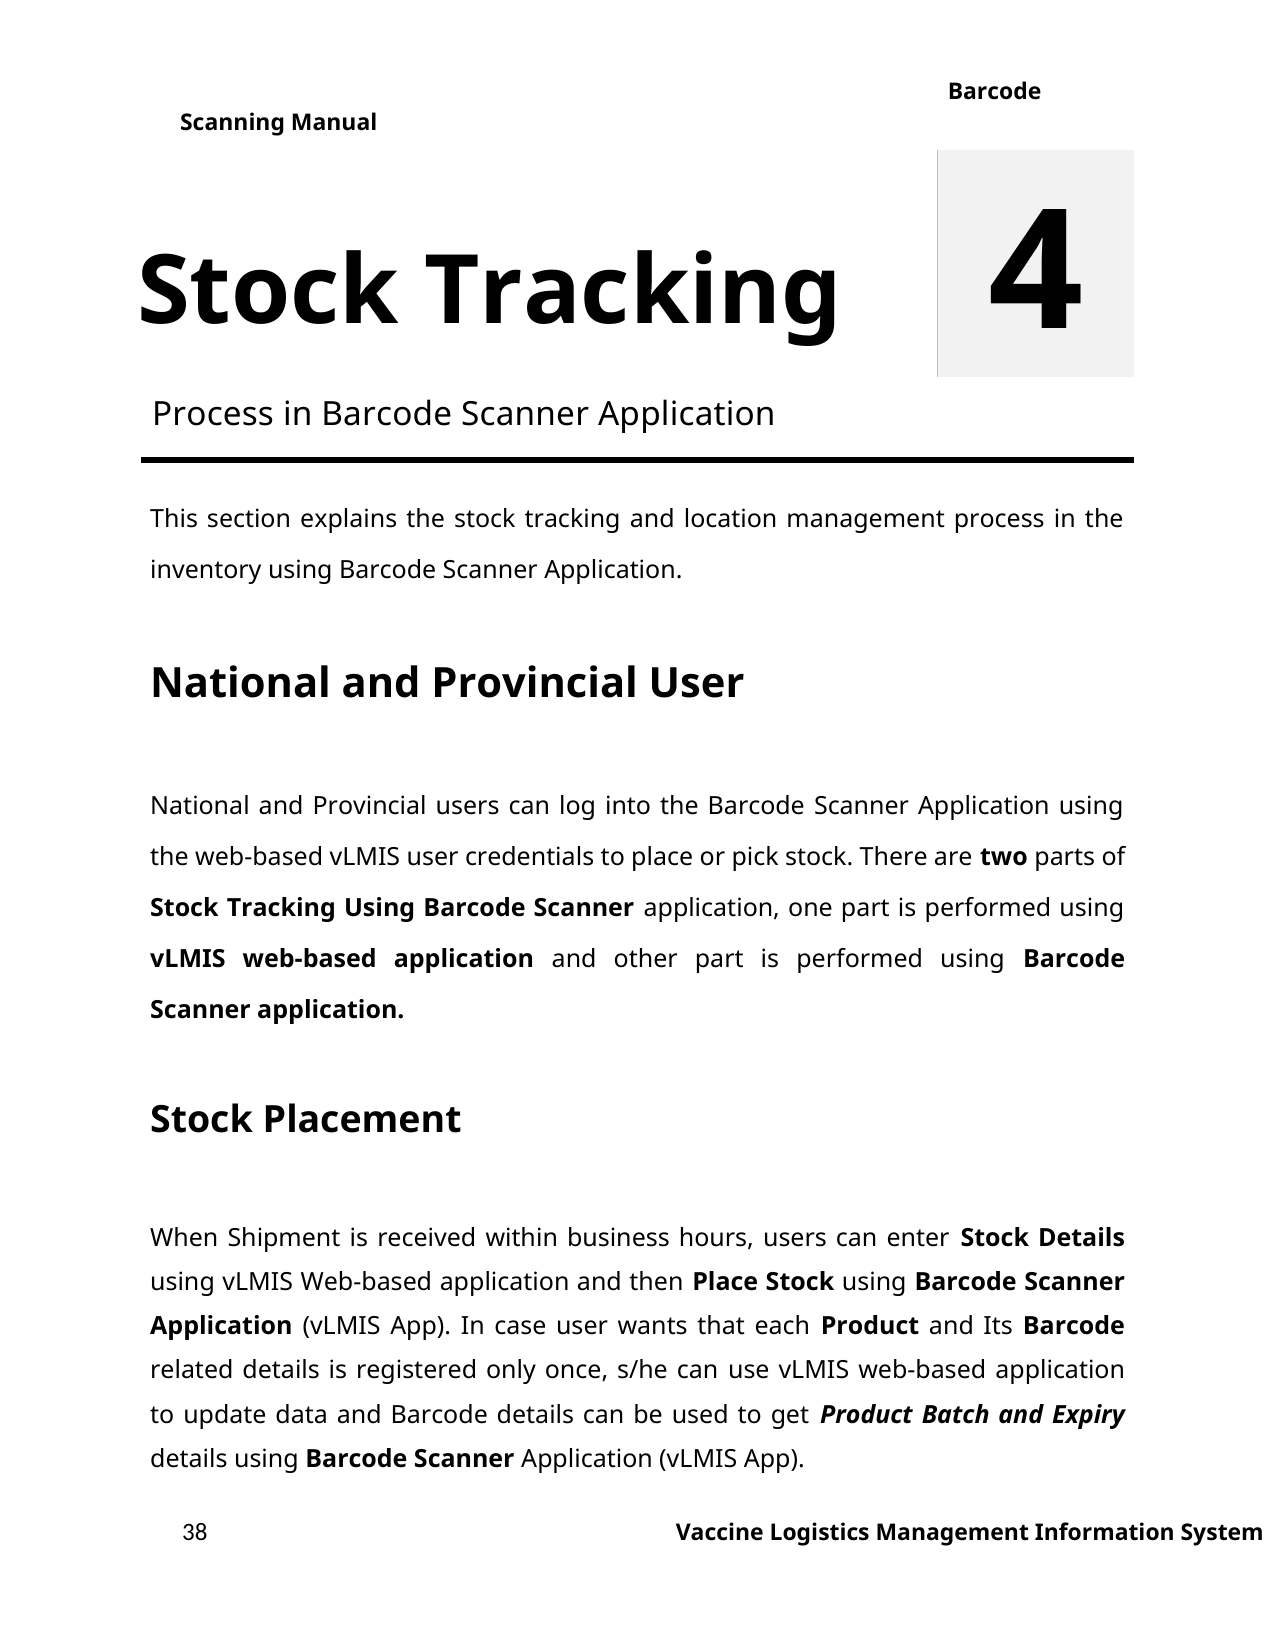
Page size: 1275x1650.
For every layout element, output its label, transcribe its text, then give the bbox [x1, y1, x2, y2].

table_cell Process in Barcode Scanner Application [141, 377, 1134, 457]
text National and Provincial users can log into the Barcode Scanner Application using the web-based vLMIS user credentials to place or pick stock. There are two parts of Stock Tracking Using Barcode Scanner application, one part is performed using vLMIS web-based application and other part is performed using Barcode Scanner application. [150, 788, 1125, 1026]
table_header Stock Tracking [141, 150, 937, 377]
table_header 4 [938, 150, 1134, 377]
text When Shipment is received within business hours, users can enter Stock Details using vLMIS Web-based application and then Place Stock using Barcode Scanner Application (vLMIS App). In case user wants that each Product and Its Barcode related details is registered only once, s/he can use vLMIS web-based application to update data and Barcode details can be used to get Product Batch and Expiry details using Barcode Scanner Application (vLMIS App). [150, 1219, 1125, 1475]
subtitle National and Provincial User [150, 652, 1125, 709]
text This section explains the stock tracking and location management process in the inventory using Barcode Scanner Application. [150, 500, 1125, 586]
subtitle Stock Placement [150, 1093, 1125, 1144]
